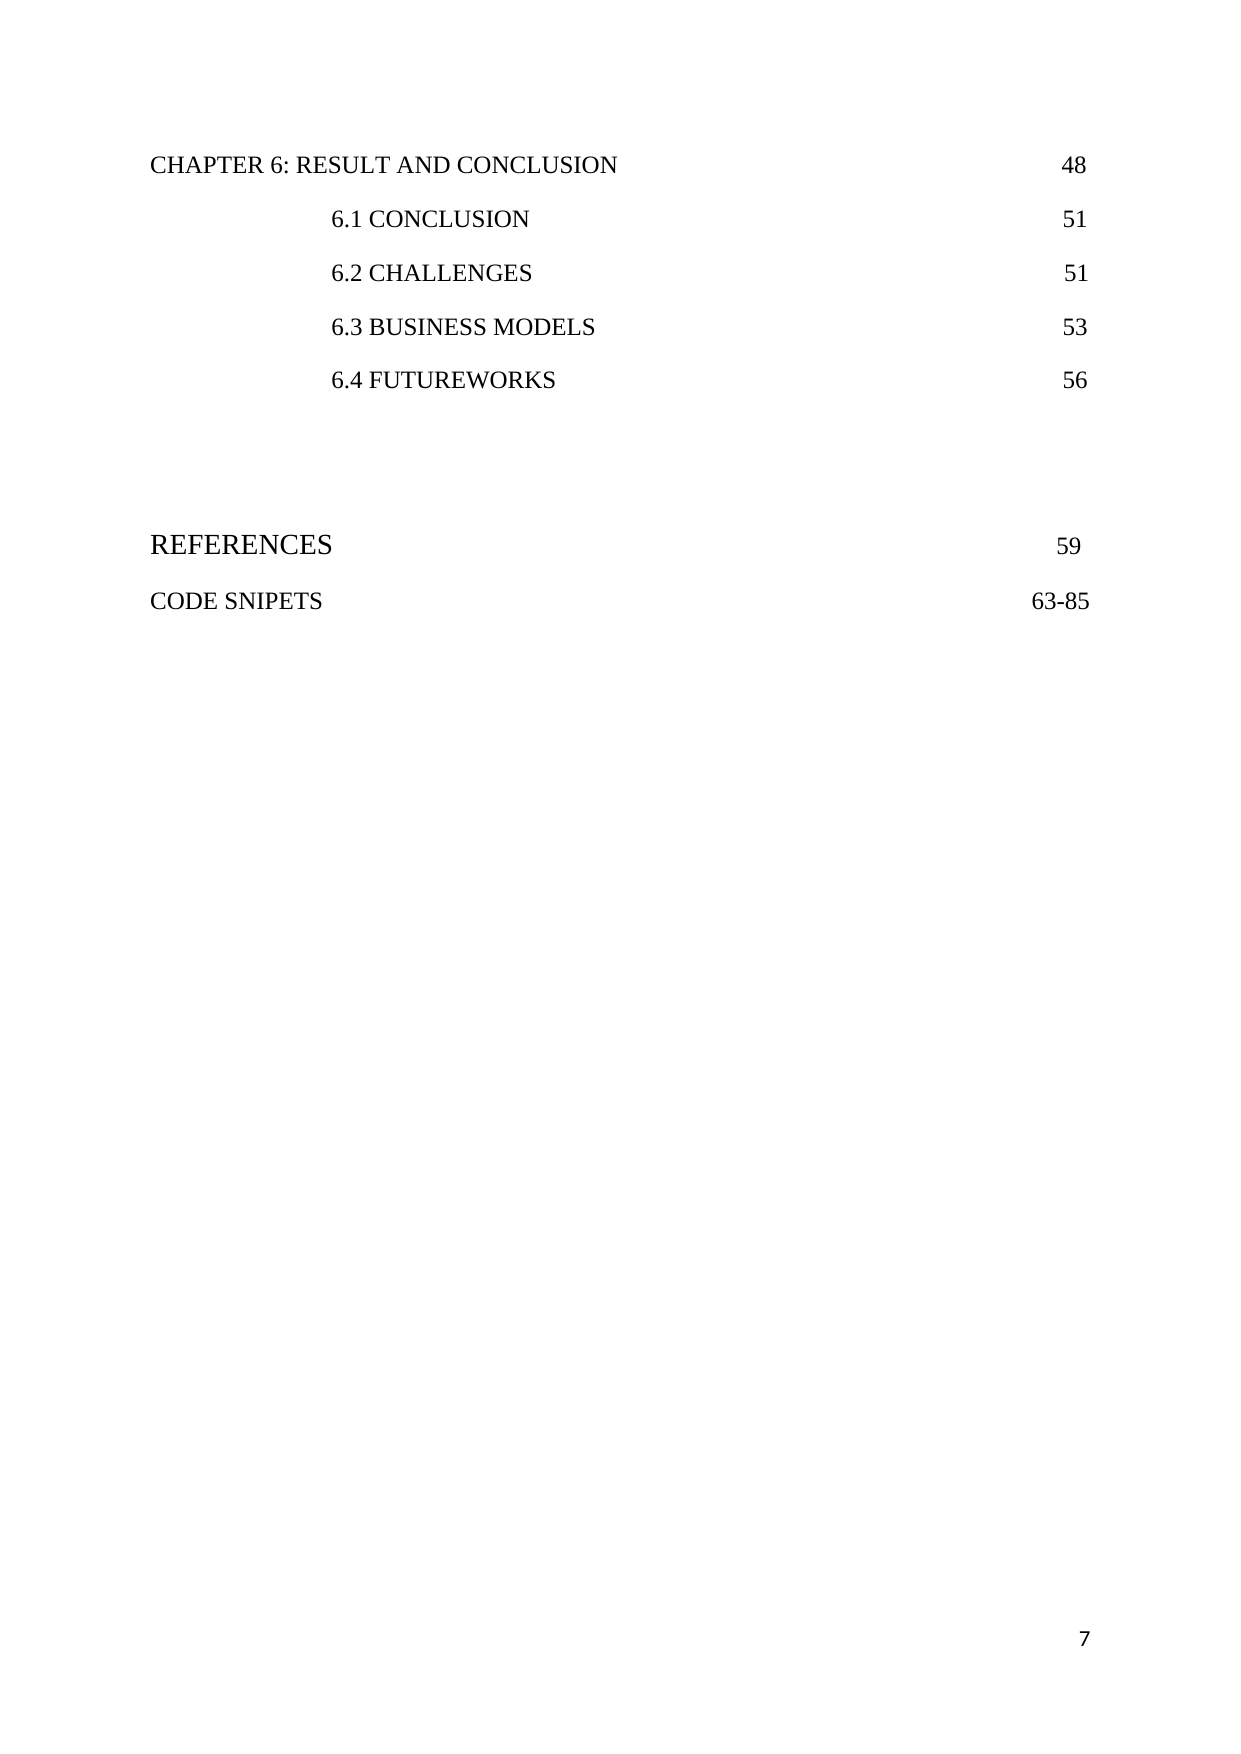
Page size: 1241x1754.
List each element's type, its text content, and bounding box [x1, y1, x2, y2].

text CHAPTER 6: RESULT AND CONCLUSION 48 [150, 150, 1090, 179]
text REFERENCES 59 [150, 527, 1090, 561]
text 6.3 BUSINESS MODELS 53 [150, 312, 1090, 340]
text 6.2 CHALLENGES 51 [150, 258, 1090, 286]
text 6.4 FUTUREWORKS 56 [150, 365, 1090, 394]
text CODE SNIPETS 63-85 [150, 586, 1090, 615]
text 6.1 CONCLUSION 51 [150, 204, 1090, 233]
